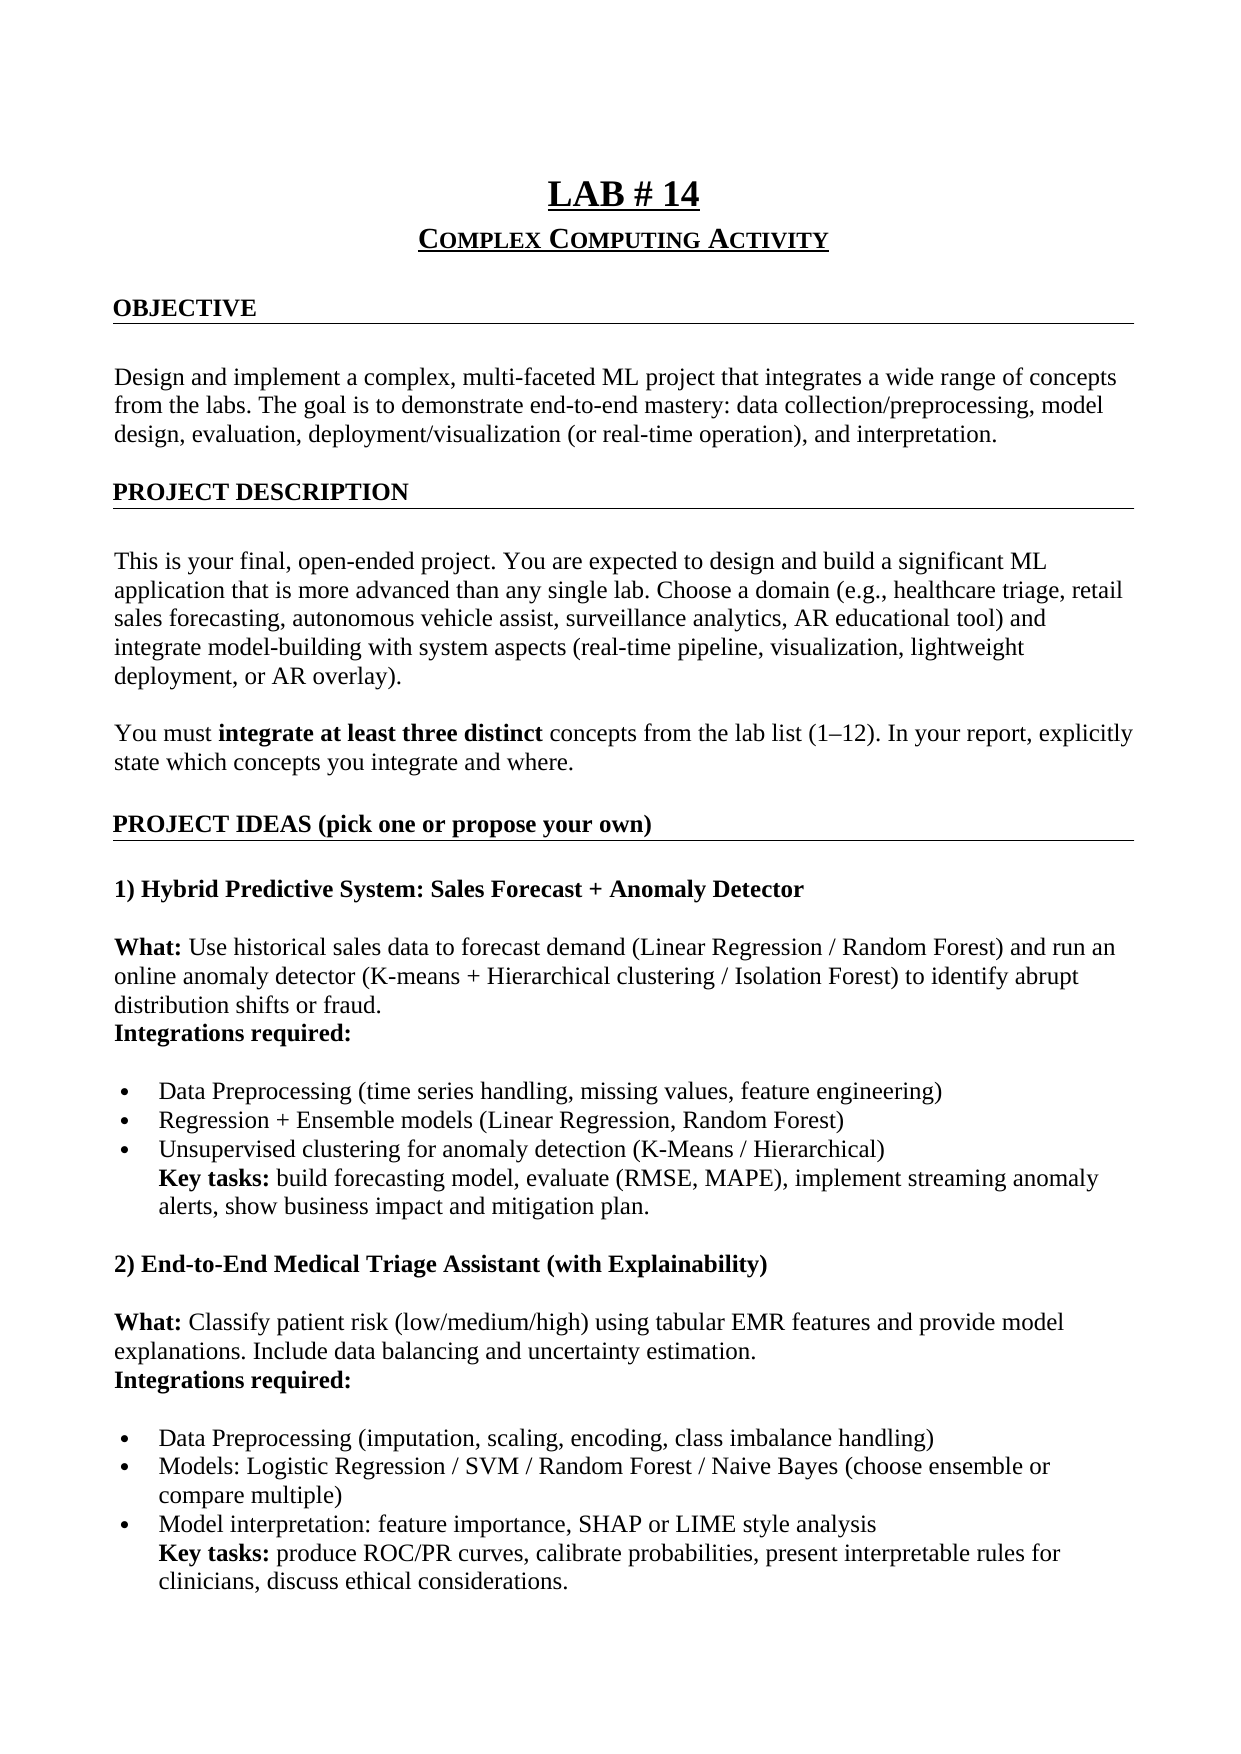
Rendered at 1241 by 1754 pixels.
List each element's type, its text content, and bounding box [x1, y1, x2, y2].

list Model interpretation: feature importance, SHAP or LIME style analysis Key tasks: produce ROC/PR curves, calibrate probabilities, present interpretable rules for clinicians, discuss ethical considerations. [121, 1509, 1134, 1595]
text This is your final, open-ended project. You are expected to design and build a significant ML application that is more advanced than any single lab. Choose a domain (e.g., healthcare triage, retail sales forecasting, autonomous vehicle assist, surveillance analytics, AR educational tool) and integrate model-building with system aspects (real-time pipeline, visualization, lightweight deployment, or AR overlay). [114, 546, 1134, 690]
text What: Use historical sales data to forecast demand (Linear Regression / Random Forest) and run an online anomaly detector (K-means + Hierarchical clustering / Isolation Forest) to identify abrupt distribution shifts or fraud. Integrations required: [114, 932, 1134, 1047]
text What: Classify patient risk (low/medium/high) using tabular EMR features and provide model explanations. Include data balancing and uncertainty estimation. Integrations required: [114, 1307, 1134, 1393]
text 2) End-to-End Medical Triage Assistant (with Explainability) [114, 1249, 1134, 1278]
list Models: Logistic Regression / SVM / Random Forest / Naive Bayes (choose ensemble or compare multiple) [121, 1451, 1134, 1509]
text 1) Hybrid Predictive System: Sales Forecast + Anomaly Detector [114, 874, 1134, 903]
text LAB # 14 [112, 171, 1134, 214]
list Data Preprocessing (time series handling, missing values, feature engineering) [121, 1076, 1134, 1105]
text You must integrate at least three distinct concepts from the lab list (1–12). In your report, explicitly state which concepts you integrate and where. [114, 718, 1134, 776]
text Design and implement a complex, multi-faceted ML project that integrates a wide range of concepts from the labs. The goal is to demonstrate end-to-end mastery: data collection/preprocessing, model design, evaluation, deployment/visualization (or real-time operation), and interpretation. [114, 362, 1134, 448]
text PROJECT IDEAS (pick one or propose your own) [112, 809, 1134, 841]
list Unsupervised clustering for anomaly detection (K-Means / Hierarchical) Key tasks: build forecasting model, evaluate (RMSE, MAPE), implement streaming anomaly alerts, show business impact and mitigation plan. [121, 1134, 1134, 1220]
text Complex Computing Activity [112, 221, 1134, 254]
text PROJECT DESCRIPTION [112, 477, 1134, 509]
list Regression + Ensemble models (Linear Regression, Random Forest) [121, 1105, 1134, 1134]
list Data Preprocessing (imputation, scaling, encoding, class imbalance handling) [121, 1423, 1134, 1451]
text OBJECTIVE [112, 293, 1134, 324]
